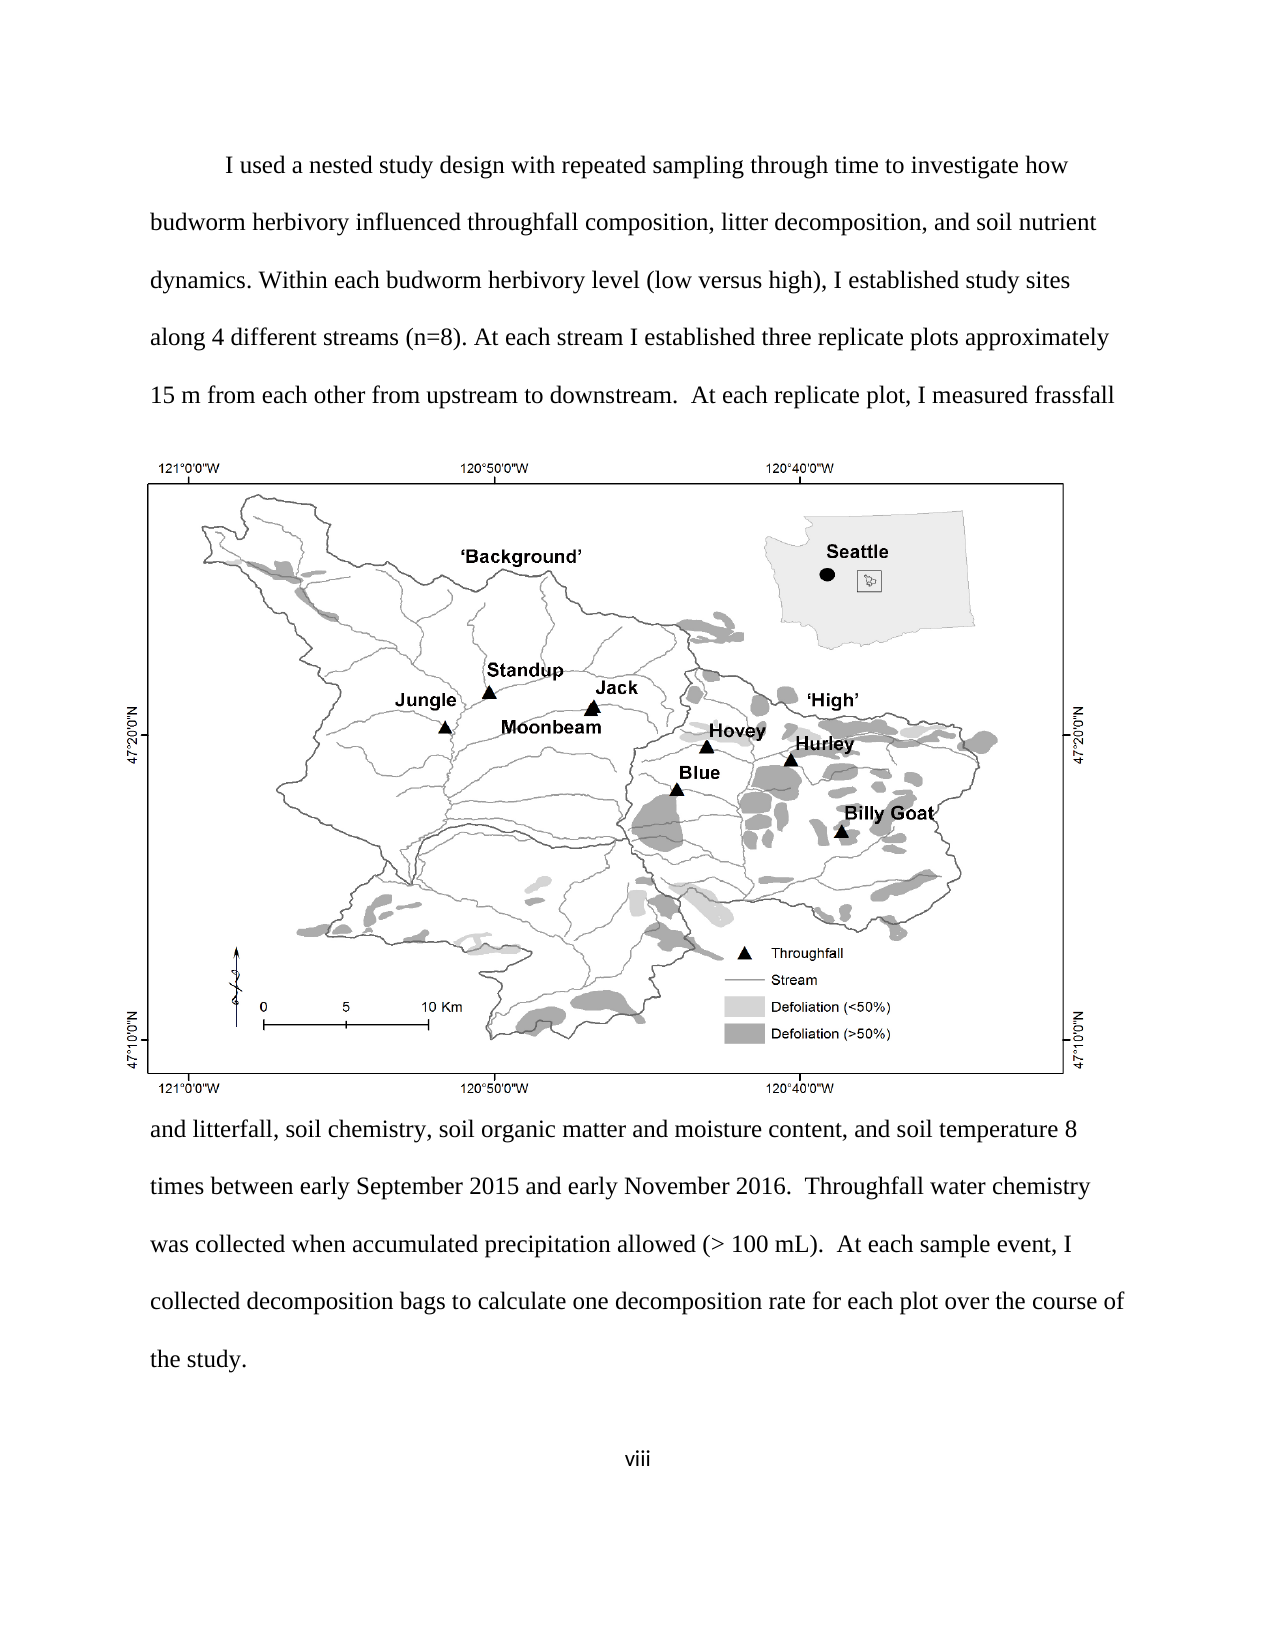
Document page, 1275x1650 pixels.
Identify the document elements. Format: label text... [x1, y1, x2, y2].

picture [118, 446, 1094, 1114]
